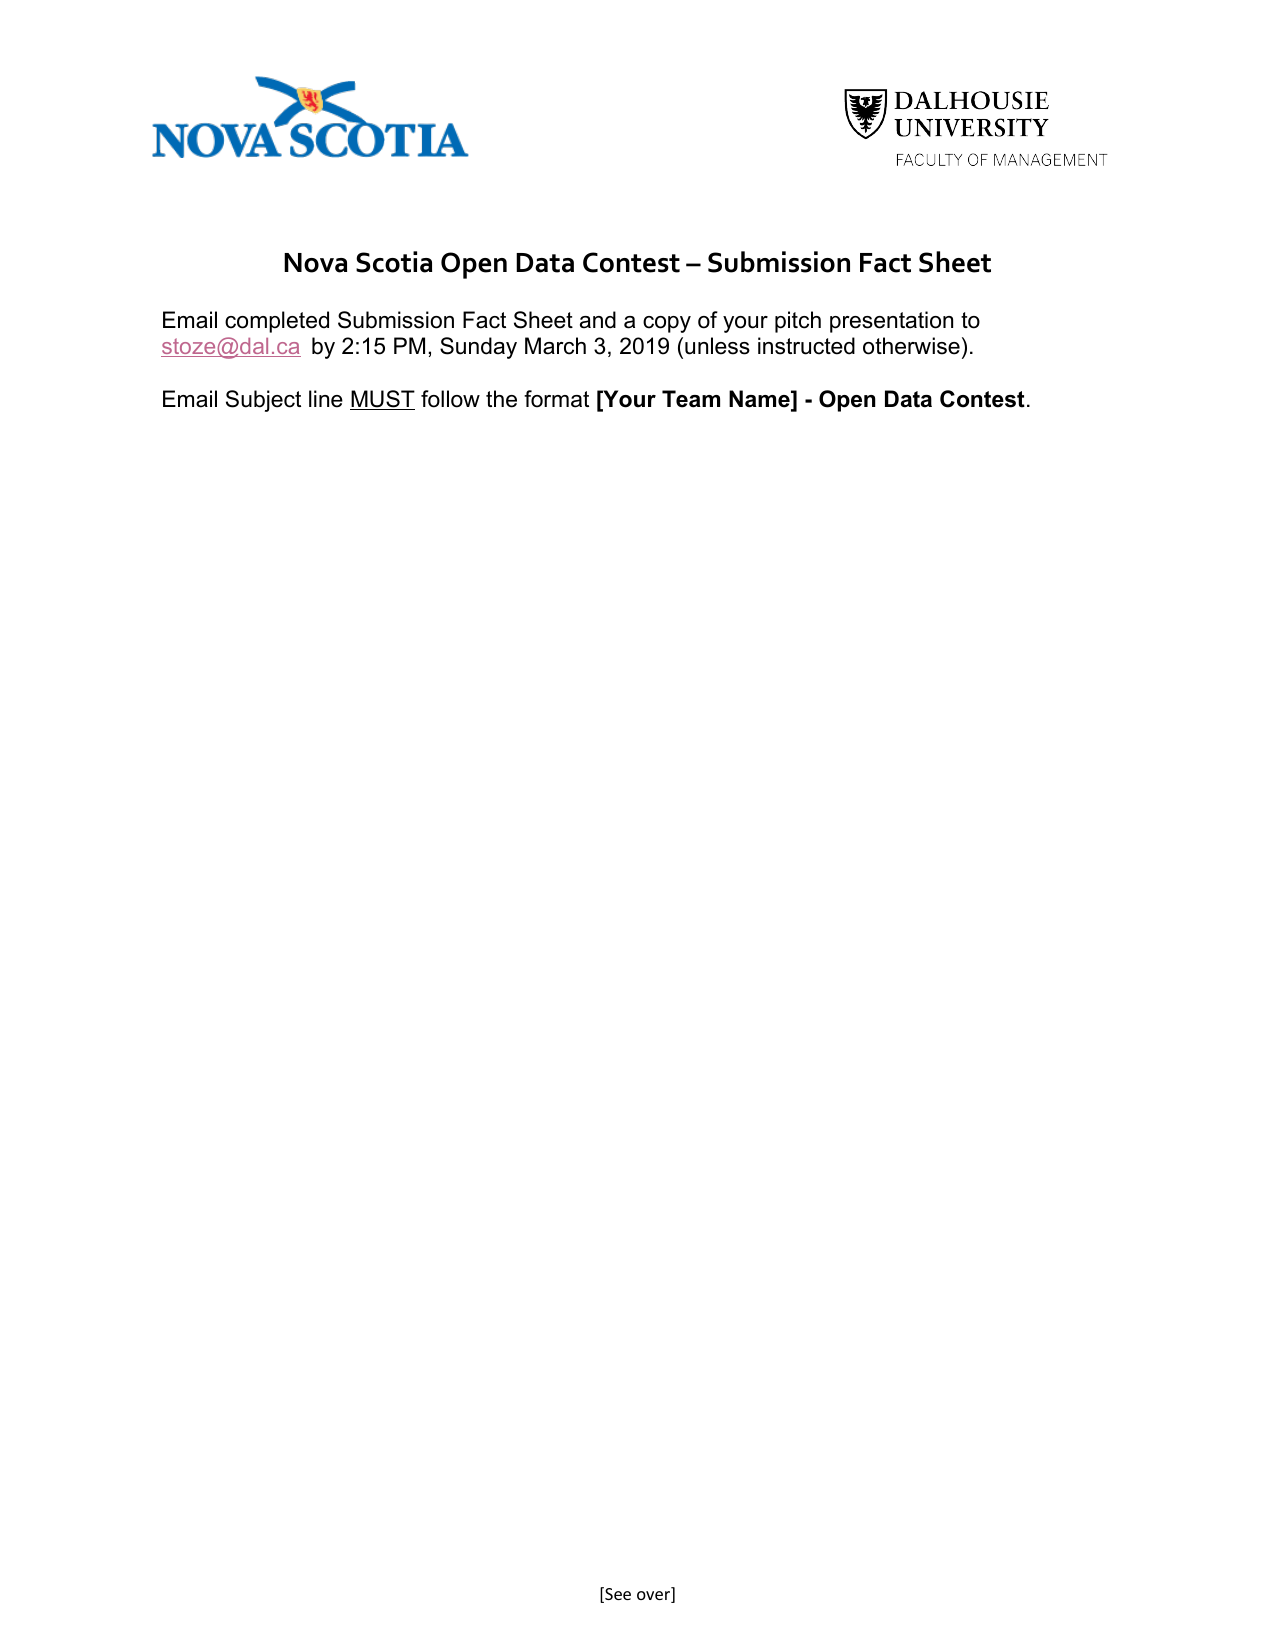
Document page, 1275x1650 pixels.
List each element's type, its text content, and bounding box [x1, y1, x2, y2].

picture [150, 75, 471, 158]
picture [827, 75, 1125, 183]
table_cell Email completed Submission Fact Sheet and a copy of your pitch presentation to stoze@dal.ca by 2:15 PM, Sunday March 3, 2019 (unless instructed otherwise). Email Subject line MUST follow the format [Your Team Name] - Open Data Contest. [150, 280, 1125, 549]
